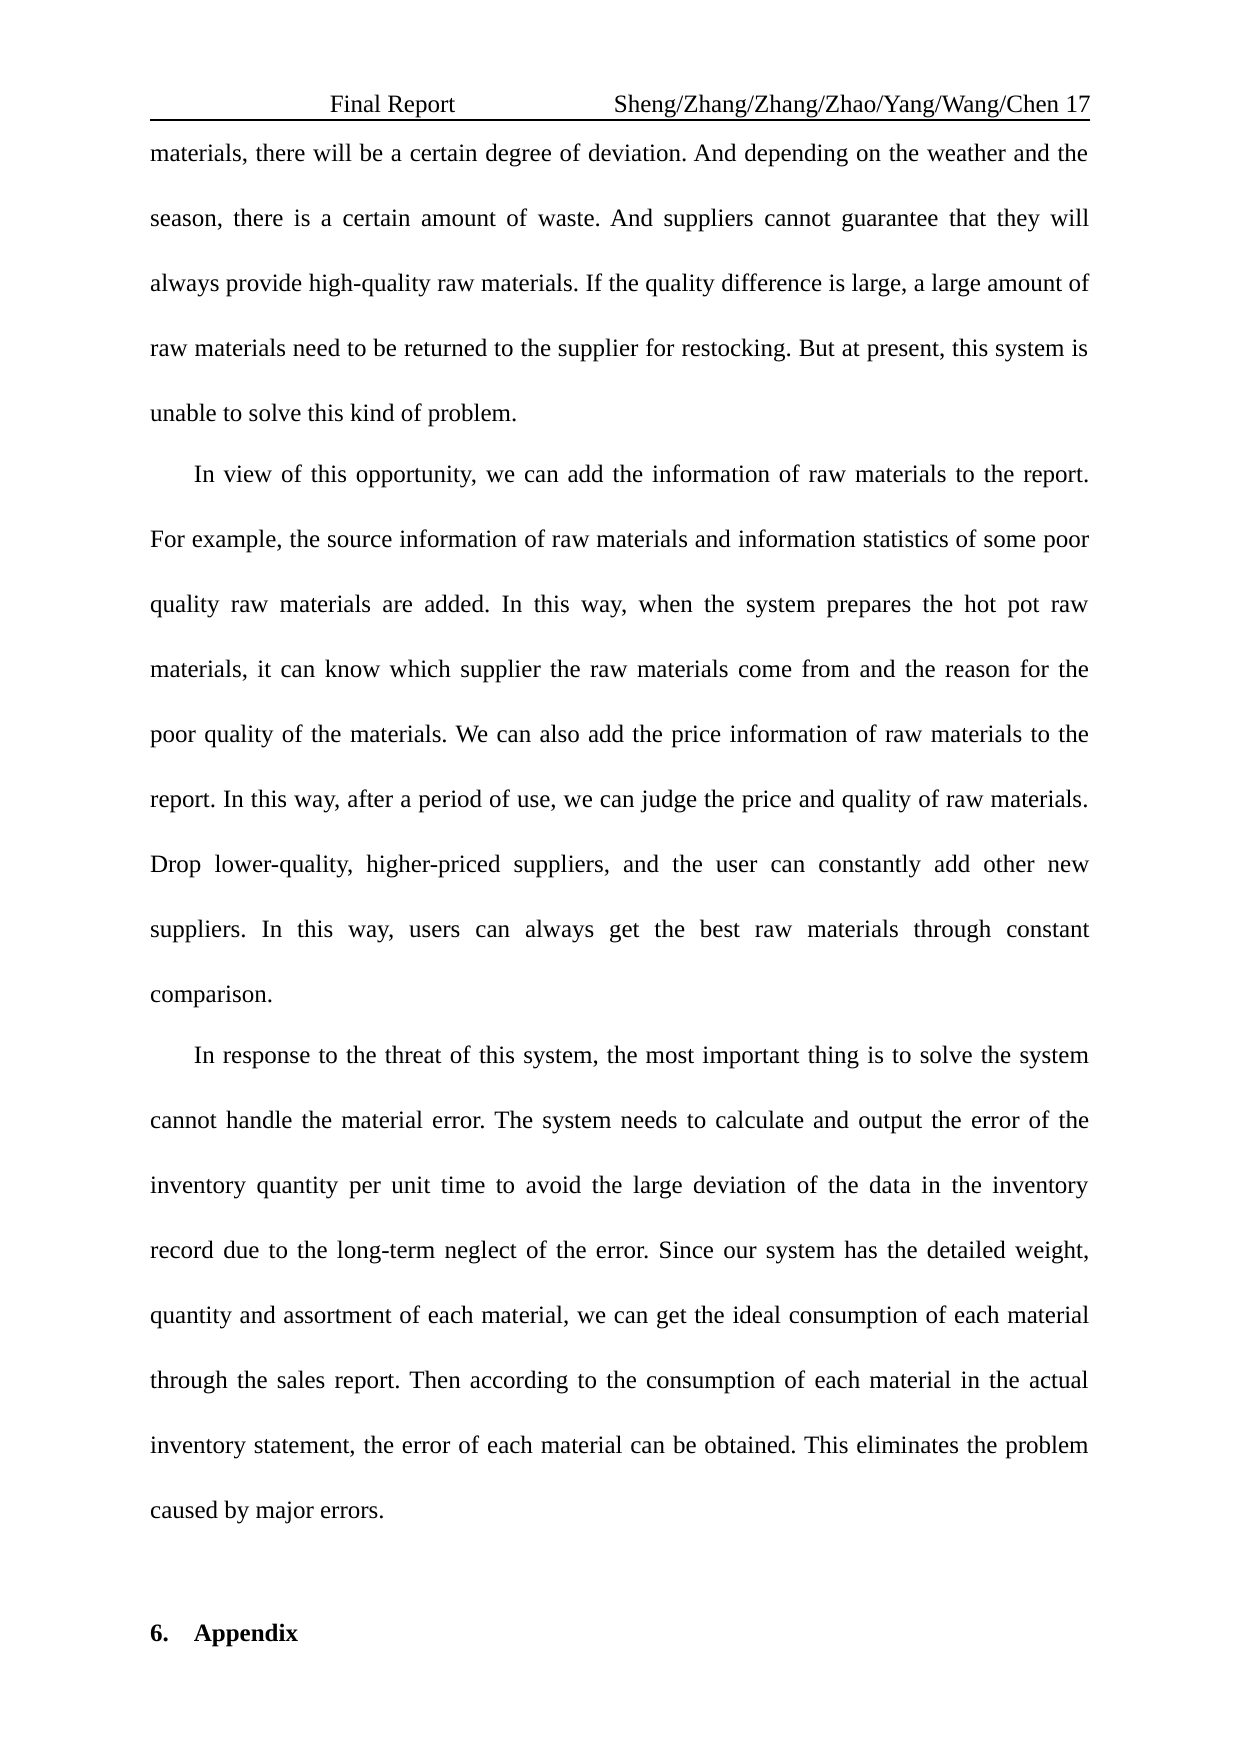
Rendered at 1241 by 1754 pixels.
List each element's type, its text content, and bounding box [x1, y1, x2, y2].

text In view of this opportunity, we can add the information of raw materials to the report. For example, the source information of raw materials and information statistics of some poor quality raw materials are added. In this way, when the system prepares the hot pot raw materials, it can know which supplier the raw materials come from and the reason for the poor quality of the materials. We can also add the price information of raw materials to the report. In this way, after a period of use, we can judge the price and quality of raw materials. Drop lower-quality, higher-priced suppliers, and the user can constantly add other new suppliers. In this way, users can always get the best raw materials through constant comparison. [150, 457, 1090, 1010]
text In response to the threat of this system, the most important thing is to solve the system cannot handle the material error. The system needs to calculate and output the error of the inventory quantity per unit time to avoid the large deviation of the data in the inventory record due to the long-term neglect of the error. Since our system has the detailed weight, quantity and assortment of each material, we can get the ideal consumption of each material through the sales report. Then according to the consumption of each material in the actual inventory statement, the error of each material can be obtained. This eliminates the problem caused by major errors. [150, 1039, 1090, 1526]
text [150, 136, 1090, 429]
list Appendix [150, 1616, 1090, 1649]
